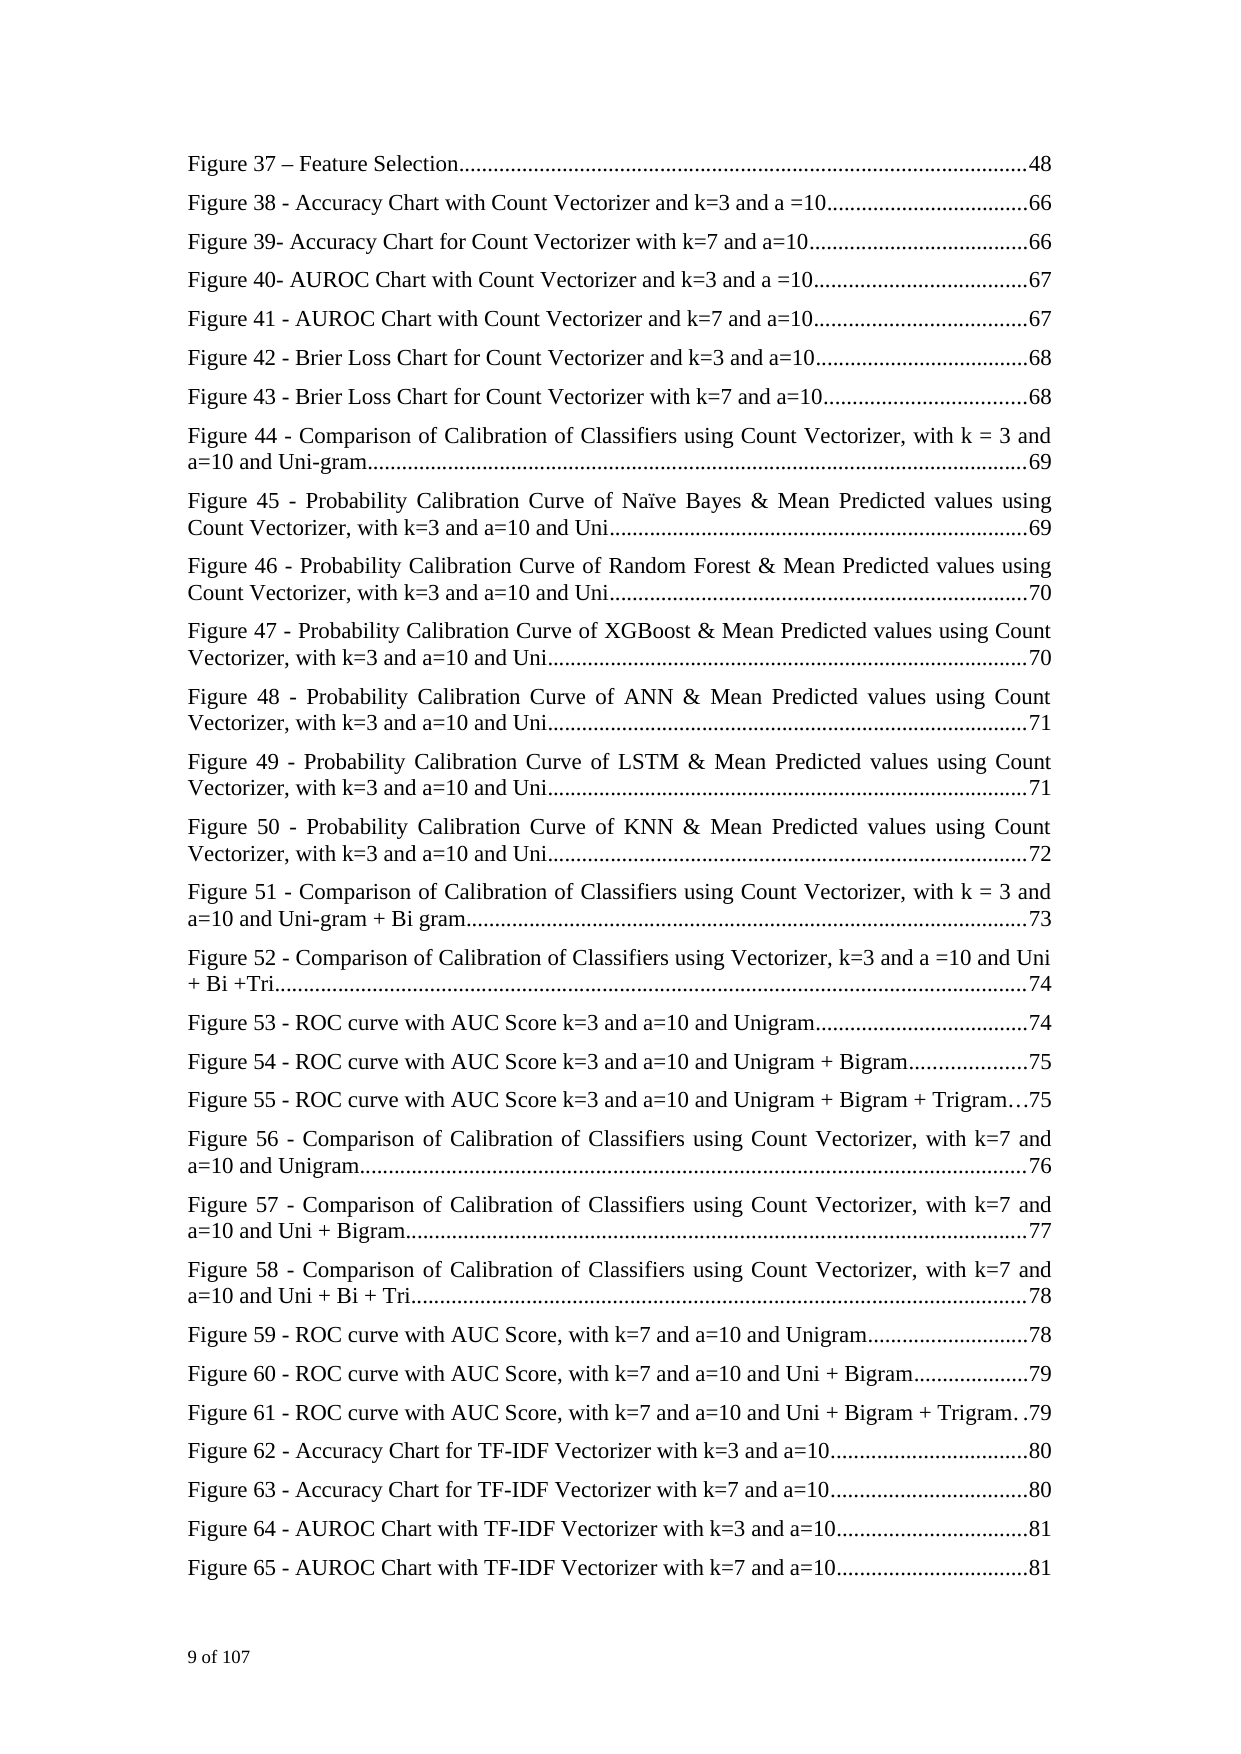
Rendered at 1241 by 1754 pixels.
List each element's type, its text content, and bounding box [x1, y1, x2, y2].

text Figure 63 - Accuracy Chart for TF-IDF Vectorizer with k=7 and a=10 80 [187, 1476, 1053, 1503]
text Figure 54 - ROC curve with AUC Score k=3 and a=10 and Unigram + Bigram 75 [187, 1048, 1053, 1074]
text Figure 45 - Probability Calibration Curve of Naïve Bayes & Mean Predicted values using Count Vectorizer, with k=3 and a=10 and Uni 69 [187, 487, 1053, 540]
text Figure 51 - Comparison of Calibration of Classifiers using Count Vectorizer, with k = 3 and a=10 and Uni-gram + Bi gram 73 [187, 878, 1053, 931]
text Figure 39- Accuracy Chart for Count Vectorizer with k=7 and a=10 66 [187, 228, 1053, 254]
text Figure 41 - AUROC Chart with Count Vectorizer and k=7 and a=10 67 [187, 305, 1053, 332]
text Figure 47 - Probability Calibration Curve of XGBoost & Mean Predicted values using Count Vectorizer, with k=3 and a=10 and Uni 70 [187, 618, 1053, 670]
text Figure 50 - Probability Calibration Curve of KNN & Mean Predicted values using Count Vectorizer, with k=3 and a=10 and Uni 72 [187, 813, 1053, 866]
text Figure 42 - Brier Loss Chart for Count Vectorizer and k=3 and a=10 68 [187, 344, 1053, 371]
text Figure 37 – Feature Selection 48 [187, 150, 1053, 176]
text Figure 52 - Comparison of Calibration of Classifiers using Vectorizer, k=3 and a =10 and Uni + Bi +Tri 74 [187, 944, 1053, 996]
text Figure 60 - ROC curve with AUC Score, with k=7 and a=10 and Uni + Bigram 79 [187, 1360, 1053, 1386]
text Figure 53 - ROC curve with AUC Score k=3 and a=10 and Unigram 74 [187, 1009, 1053, 1035]
text Figure 59 - ROC curve with AUC Score, with k=7 and a=10 and Unigram 78 [187, 1321, 1053, 1347]
text Figure 43 - Brier Loss Chart for Count Vectorizer with k=7 and a=10 68 [187, 383, 1053, 409]
text Figure 58 - Comparison of Calibration of Classifiers using Count Vectorizer, with k=7 and a=10 and Uni + Bi + Tri 78 [187, 1256, 1053, 1308]
text Figure 48 - Probability Calibration Curve of ANN & Mean Predicted values using Count Vectorizer, with k=3 and a=10 and Uni 71 [187, 683, 1053, 736]
text Figure 38 - Accuracy Chart with Count Vectorizer and k=3 and a =10 66 [187, 189, 1053, 215]
text Figure 40- AUROC Chart with Count Vectorizer and k=3 and a =10 67 [187, 267, 1053, 293]
text Figure 64 - AUROC Chart with TF-IDF Vectorizer with k=3 and a=10 81 [187, 1515, 1053, 1542]
text Figure 56 - Comparison of Calibration of Classifiers using Count Vectorizer, with k=7 and a=10 and Unigram 76 [187, 1125, 1053, 1178]
text Figure 61 - ROC curve with AUC Score, with k=7 and a=10 and Uni + Bigram + Trigram 79 [187, 1399, 1053, 1425]
text Figure 46 - Probability Calibration Curve of Random Forest & Mean Predicted values using Count Vectorizer, with k=3 and a=10 and Uni 70 [187, 552, 1053, 605]
text Figure 57 - Comparison of Calibration of Classifiers using Count Vectorizer, with k=7 and a=10 and Uni + Bigram 77 [187, 1191, 1053, 1243]
text Figure 55 - ROC curve with AUC Score k=3 and a=10 and Unigram + Bigram + Trigram 75 [187, 1087, 1053, 1113]
text Figure 65 - AUROC Chart with TF-IDF Vectorizer with k=7 and a=10 81 [187, 1554, 1053, 1581]
text Figure 49 - Probability Calibration Curve of LSTM & Mean Predicted values using Count Vectorizer, with k=3 and a=10 and Uni 71 [187, 748, 1053, 801]
text Figure 44 - Comparison of Calibration of Classifiers using Count Vectorizer, with k = 3 and a=10 and Uni-gram 69 [187, 422, 1053, 475]
text Figure 62 - Accuracy Chart for TF-IDF Vectorizer with k=3 and a=10 80 [187, 1438, 1053, 1464]
